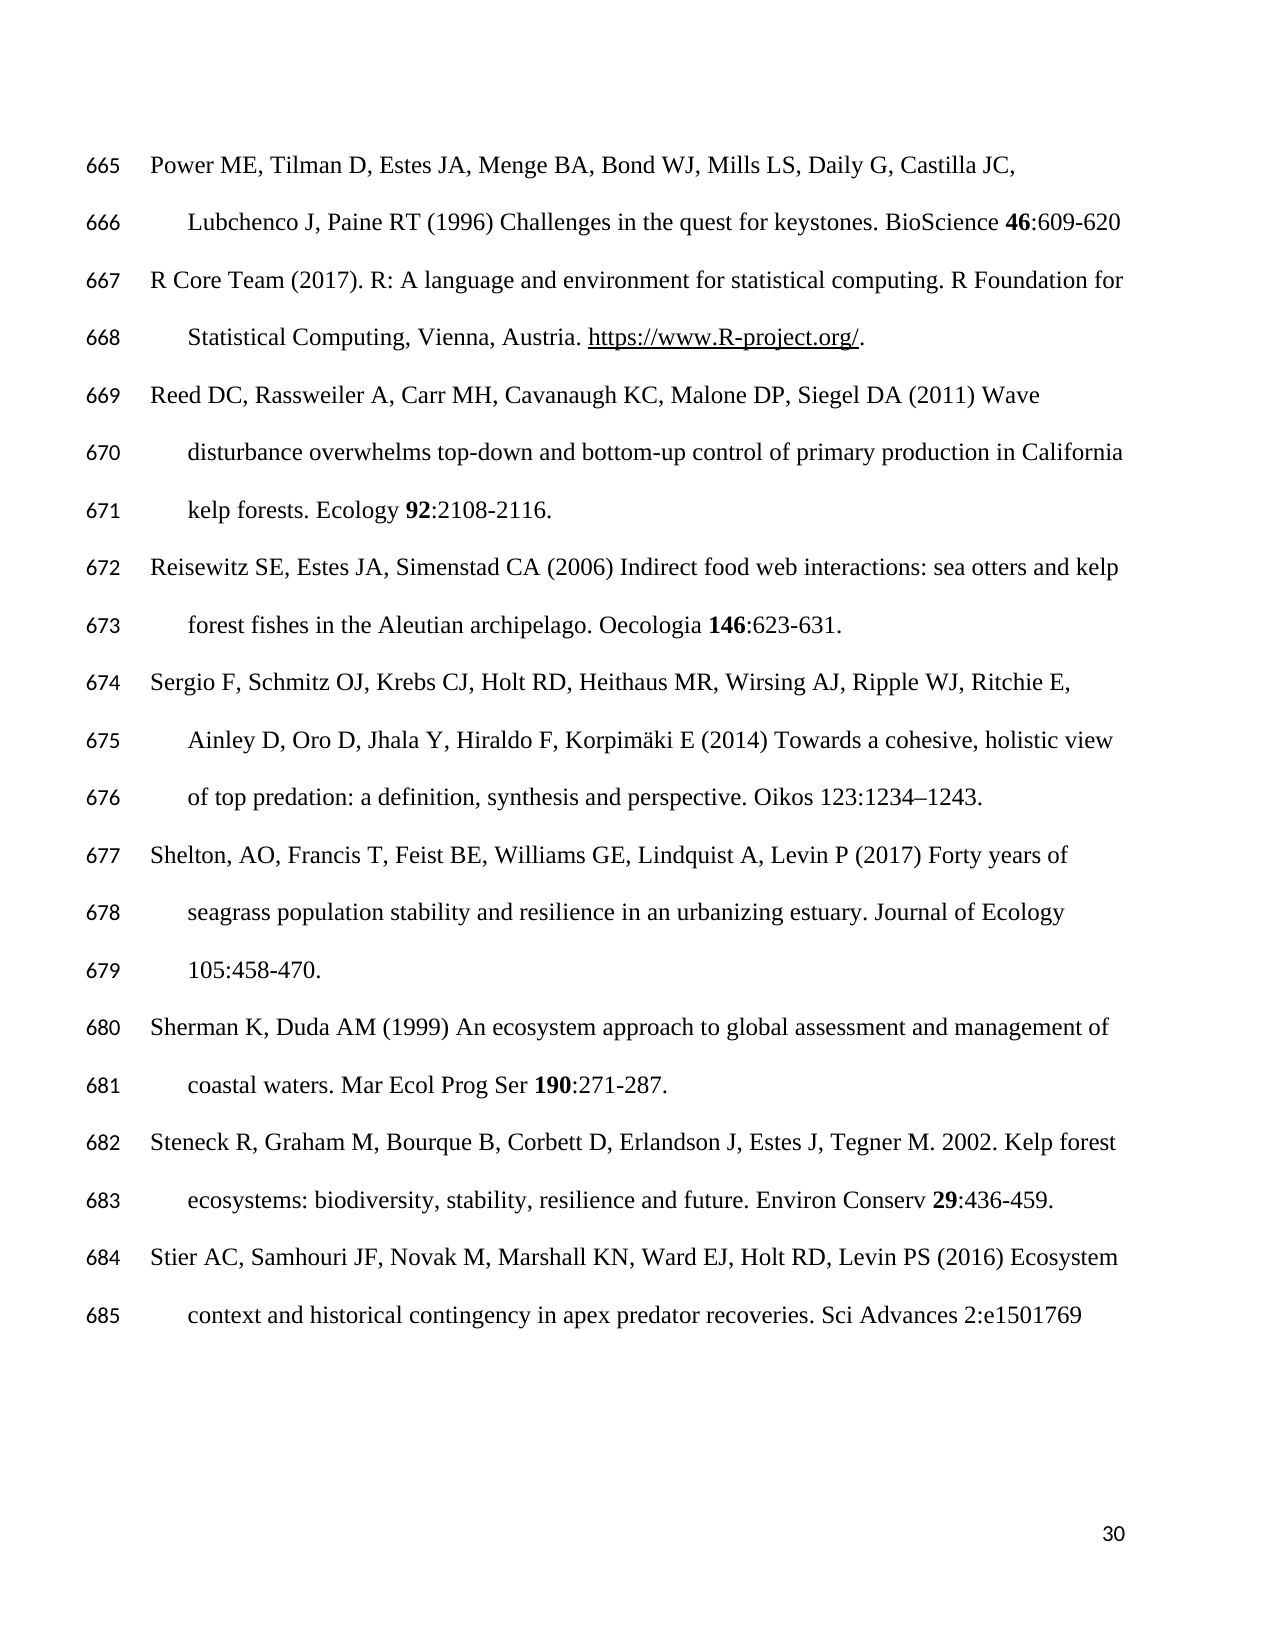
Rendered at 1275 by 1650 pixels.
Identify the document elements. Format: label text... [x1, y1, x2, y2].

text Power ME, Tilman D, Estes JA, Menge BA, Bond WJ, Mills LS, Daily G, Castilla JC, Lubchenco J, Paine RT (1996) Challenges in the quest for keystones. BioScience 46:609-620 [150, 150, 1125, 236]
text Reed DC, Rassweiler A, Carr MH, Cavanaugh KC, Malone DP, Siegel DA (2011) Wave disturbance overwhelms top-down and bottom-up control of primary production in California kelp forests. Ecology 92:2108-2116. [150, 380, 1125, 524]
text Stier AC, Samhouri JF, Novak M, Marshall KN, Ward EJ, Holt RD, Levin PS (2016) Ecosystem context and historical contingency in apex predator recoveries. Sci Advances 2:e1501769 [150, 1242, 1125, 1329]
text Sherman K, Duda AM (1999) An ecosystem approach to global assessment and management of coastal waters. Mar Ecol Prog Ser 190:271-287. [150, 1012, 1125, 1099]
text Reisewitz SE, Estes JA, Simenstad CA (2006) Indirect food web interactions: sea otters and kelp forest fishes in the Aleutian archipelago. Oecologia 146:623-631. [150, 552, 1125, 639]
text Sergio F, Schmitz OJ, Krebs CJ, Holt RD, Heithaus MR, Wirsing AJ, Ripple WJ, Ritchie E, Ainley D, Oro D, Jhala Y, Hiraldo F, Korpimäki E (2014) Towards a cohesive, holistic view of top predation: a definition, synthesis and perspective. Oikos 123:1234–1243. [150, 667, 1125, 811]
text R Core Team (2017). R: A language and environment for statistical computing. R Foundation for Statistical Computing, Vienna, Austria. https://www.R-project.org/. [150, 265, 1125, 351]
text Steneck R, Graham M, Bourque B, Corbett D, Erlandson J, Estes J, Tegner M. 2002. Kelp forest ecosystems: biodiversity, stability, resilience and future. Environ Conserv 29:436-459. [150, 1127, 1125, 1214]
text Shelton, AO, Francis T, Feist BE, Williams GE, Lindquist A, Levin P (2017) Forty years of seagrass population stability and resilience in an urbanizing estuary. Journal of Ecology 105:458-470. [150, 840, 1125, 984]
